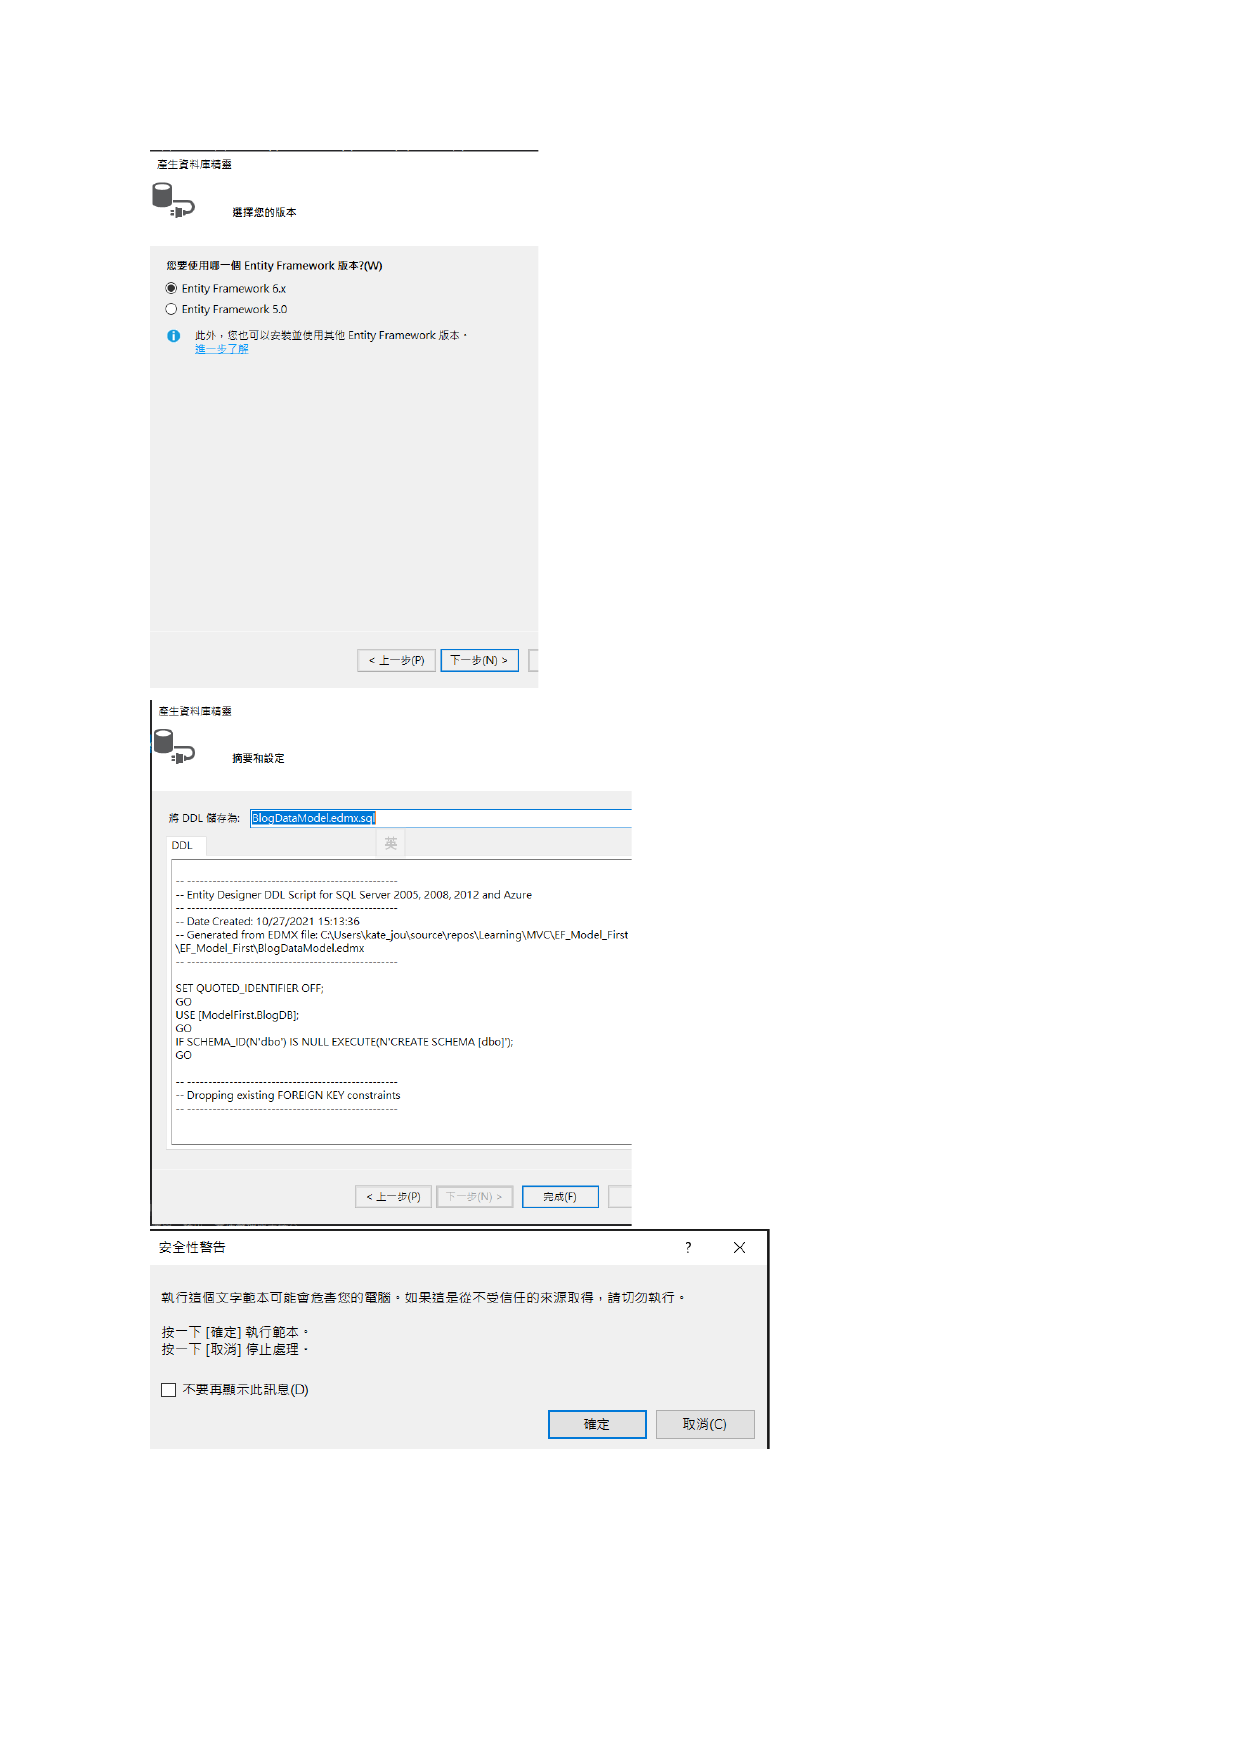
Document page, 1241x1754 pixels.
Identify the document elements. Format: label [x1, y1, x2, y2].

picture [150, 1229, 770, 1449]
picture [150, 700, 632, 1226]
picture [150, 150, 539, 688]
